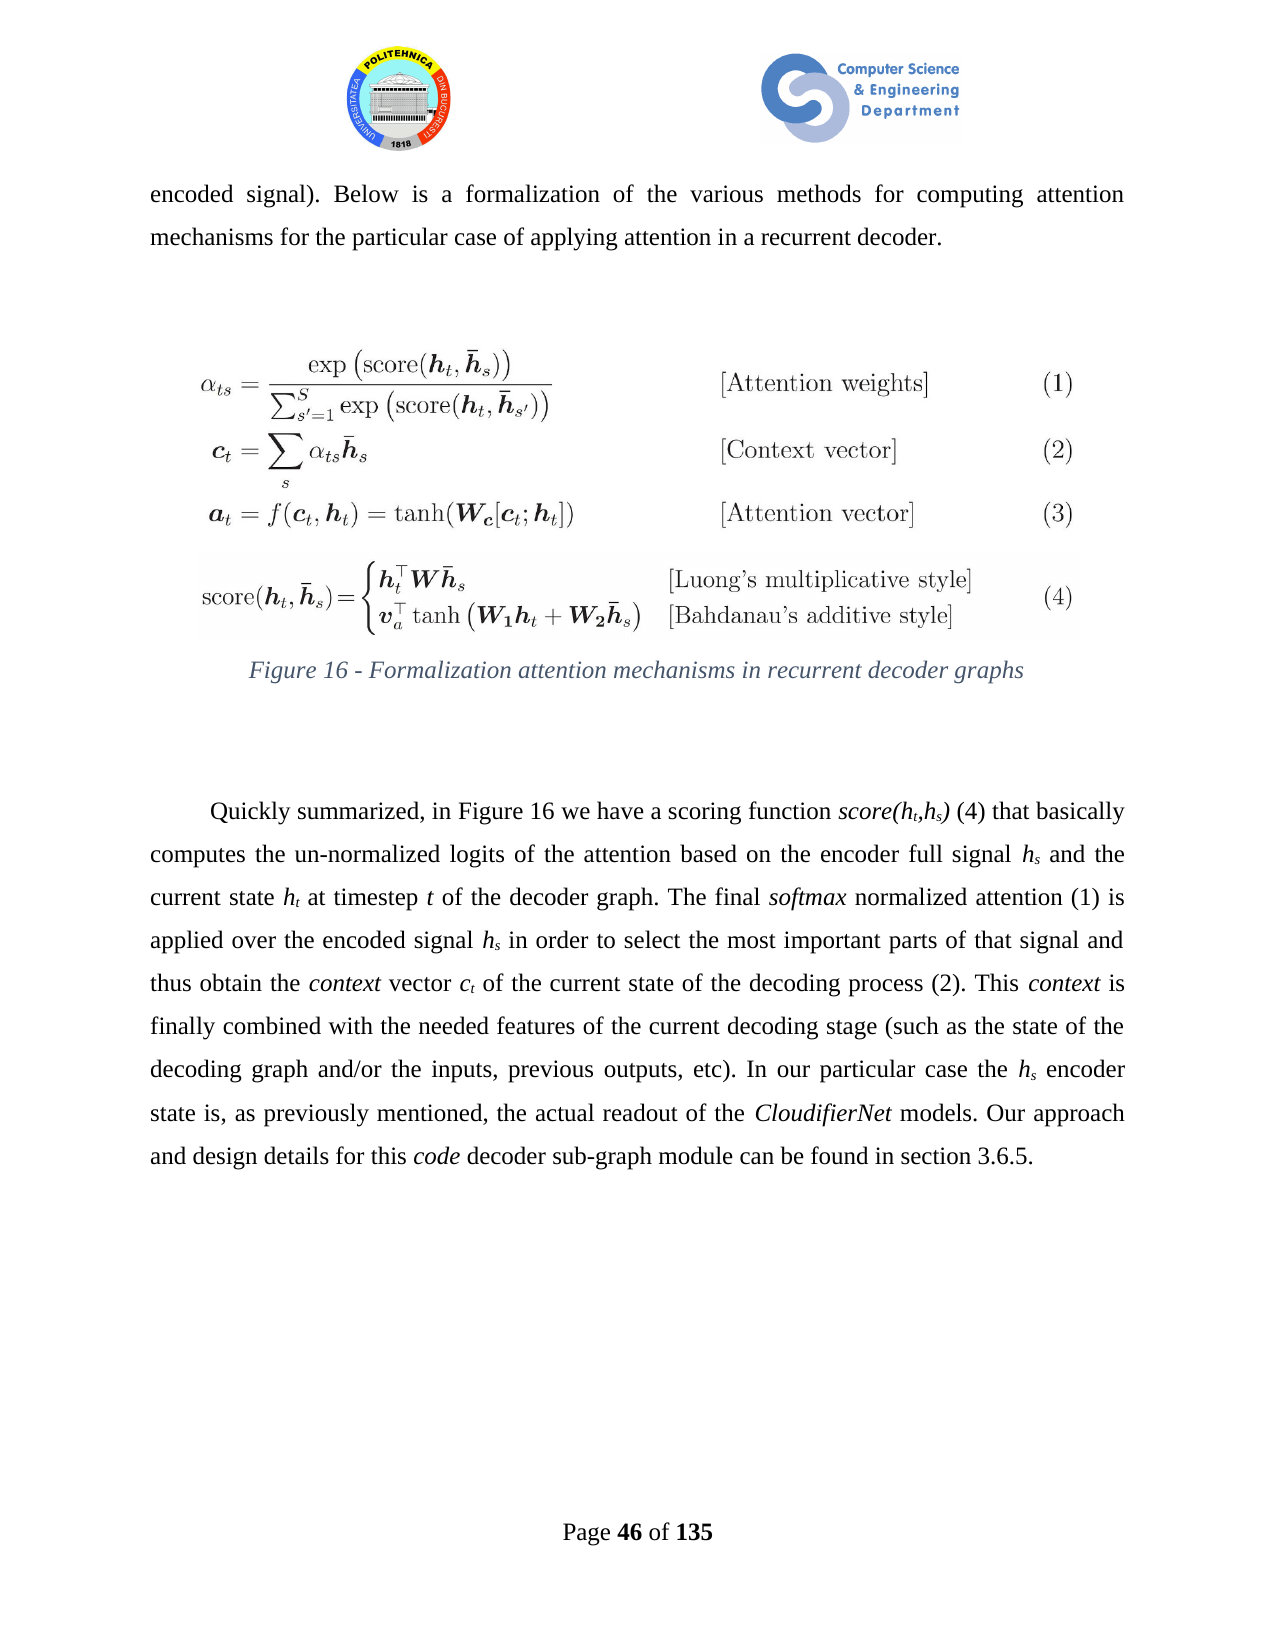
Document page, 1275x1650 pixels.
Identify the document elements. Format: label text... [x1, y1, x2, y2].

picture [196, 552, 1079, 641]
picture [199, 341, 1076, 538]
picture [760, 53, 963, 144]
picture [346, 46, 451, 151]
text Quickly summarized, in Figure 16 we have a scoring function score(ht,hs) (4) that basically computes the un-normalized logits of the attention based on the encoder full signal hs and the current state ht at timestep t of the decoder graph. The final softmax normalized attention (1) is applied over the encoded signal hs in order to select the most important parts of that signal and thus obtain the context vector ct of the current state of the decoding process (2). This context is finally combined with the needed features of the current decoding stage (such as the state of the decoding graph and/or the inputs, previous outputs, etc). In our particular case the hs encoder state is, as previously mentioned, the actual readout of the CloudifierNet models. Our approach and design details for this code decoder sub-graph module can be found in section 3.7.5. [150, 796, 1125, 1169]
